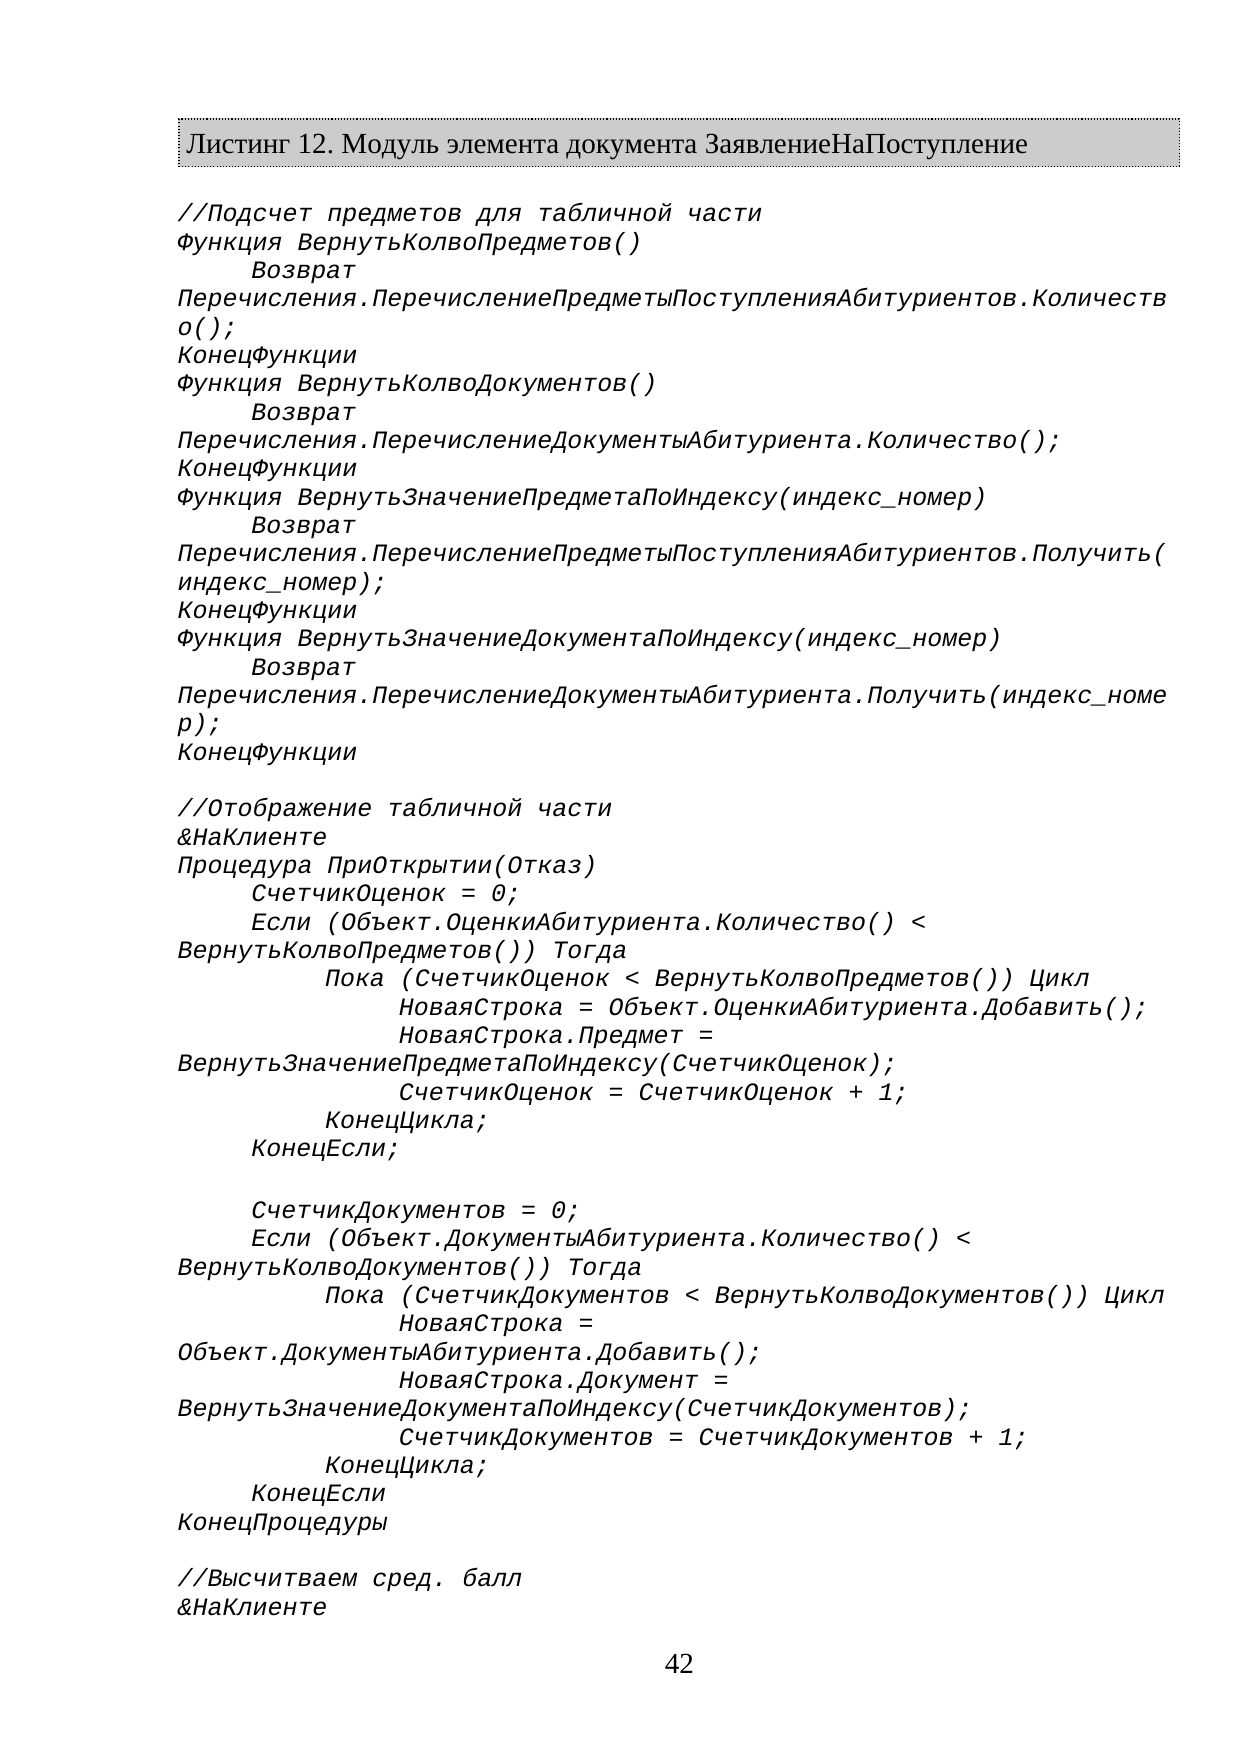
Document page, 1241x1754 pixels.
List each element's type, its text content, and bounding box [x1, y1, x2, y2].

text КонецЦикла; [177, 1453, 1181, 1481]
text КонецФункции [177, 342, 1181, 371]
text Листинг 12. Модуль элемента документа ЗаявлениеНаПоступление [178, 118, 1180, 167]
text Возврат Перечисления.ПеречислениеДокументыАбитуриента.Получить(индекс_номер); [177, 654, 1181, 739]
text КонецПроцедуры [177, 1509, 1181, 1538]
text НоваяCтрока = Объект.ДокументыАбитуриента.Добавить(); [177, 1311, 1181, 1368]
text КонецФункции [177, 739, 1181, 767]
text Функция ВернутьКолвоПредметов() [177, 229, 1181, 257]
text НоваяCтрока = Объект.ОценкиАбитуриента.Добавить(); [177, 994, 1181, 1022]
text СчетчикДокументов = 0; [177, 1198, 1181, 1226]
text Если (Объект.ДокументыАбитуриента.Количество() < ВернутьКолвоДокументов()) Тогда [177, 1226, 1181, 1283]
text &НаКлиенте [177, 1594, 1181, 1623]
text Если (Объект.ОценкиАбитуриента.Количество() < ВернутьКолвоПредметов()) Тогда [177, 909, 1181, 966]
text Пока (СчетчикДокументов < ВернутьКолвоДокументов()) Цикл [177, 1283, 1181, 1311]
text НоваяCтрока.Документ = ВернутьЗначениеДокументаПоИндексу(СчетчикДокументов); [177, 1368, 1181, 1424]
text Функция ВернутьЗначениеДокументаПоИндексу(индекс_номер) [177, 626, 1181, 654]
text &НаКлиенте [177, 824, 1181, 852]
text СчетчикОценок = СчетчикОценок + 1; [177, 1079, 1181, 1107]
text Функция ВернутьКолвоДокументов() [177, 371, 1181, 399]
text НоваяCтрока.Предмет = ВернутьЗначениеПредметаПоИндексу(СчетчикОценок); [177, 1022, 1181, 1079]
text Функция ВернутьЗначениеПредметаПоИндексу(индекс_номер) [177, 484, 1181, 512]
text //Высчитваем сред. балл [177, 1566, 1181, 1594]
text //Отображение табличной части [177, 796, 1181, 824]
text Пока (СчетчикОценок < ВернутьКолвоПредметов()) Цикл [177, 966, 1181, 994]
text Процедура ПриОткрытии(Отказ) [177, 852, 1181, 881]
text СчетчикДокументов = СчетчикДокументов + 1; [177, 1424, 1181, 1453]
text СчетчикОценок = 0; [177, 881, 1181, 909]
text //Подсчет предметов для табличной части [177, 201, 1181, 229]
text КонецЕсли [177, 1481, 1181, 1509]
text Возврат Перечисления.ПеречислениеПредметыПоступленияАбитуриентов.Количество(); [177, 257, 1181, 342]
text КонецФункции [177, 597, 1181, 626]
text КонецФункции [177, 456, 1181, 484]
text Возврат Перечисления.ПеречислениеДокументыАбитуриента.Количество(); [177, 399, 1181, 456]
text КонецЕсли; [177, 1136, 1181, 1164]
text КонецЦикла; [177, 1107, 1181, 1136]
text Возврат Перечисления.ПеречислениеПредметыПоступленияАбитуриентов.Получить(индекс_номер); [177, 512, 1181, 597]
